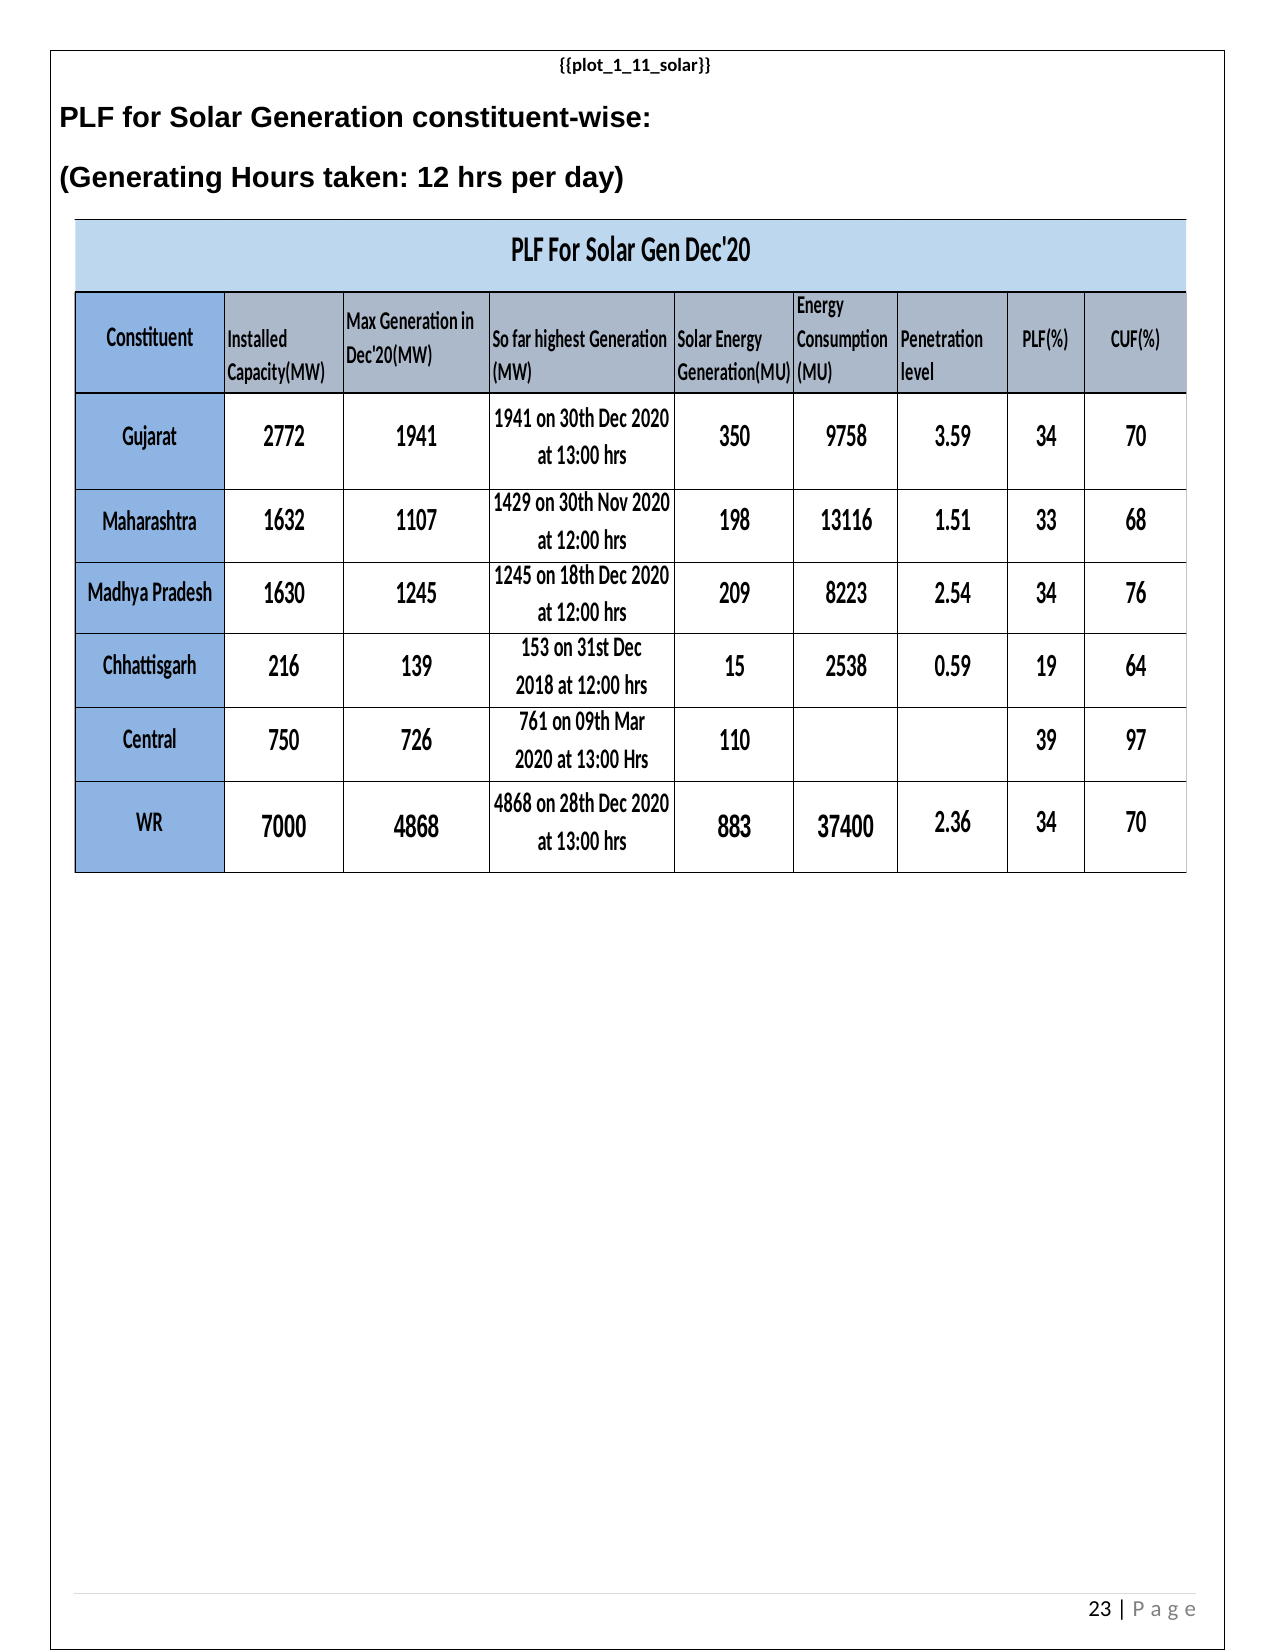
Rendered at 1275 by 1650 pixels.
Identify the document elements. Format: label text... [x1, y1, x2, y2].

text {{plot_1_11_solar}} [74, 53, 1196, 76]
text PLF for Solar Generation constituent-wise: [59, 100, 1196, 134]
text (Generating Hours taken: 12 hrs per day) [59, 159, 1196, 193]
